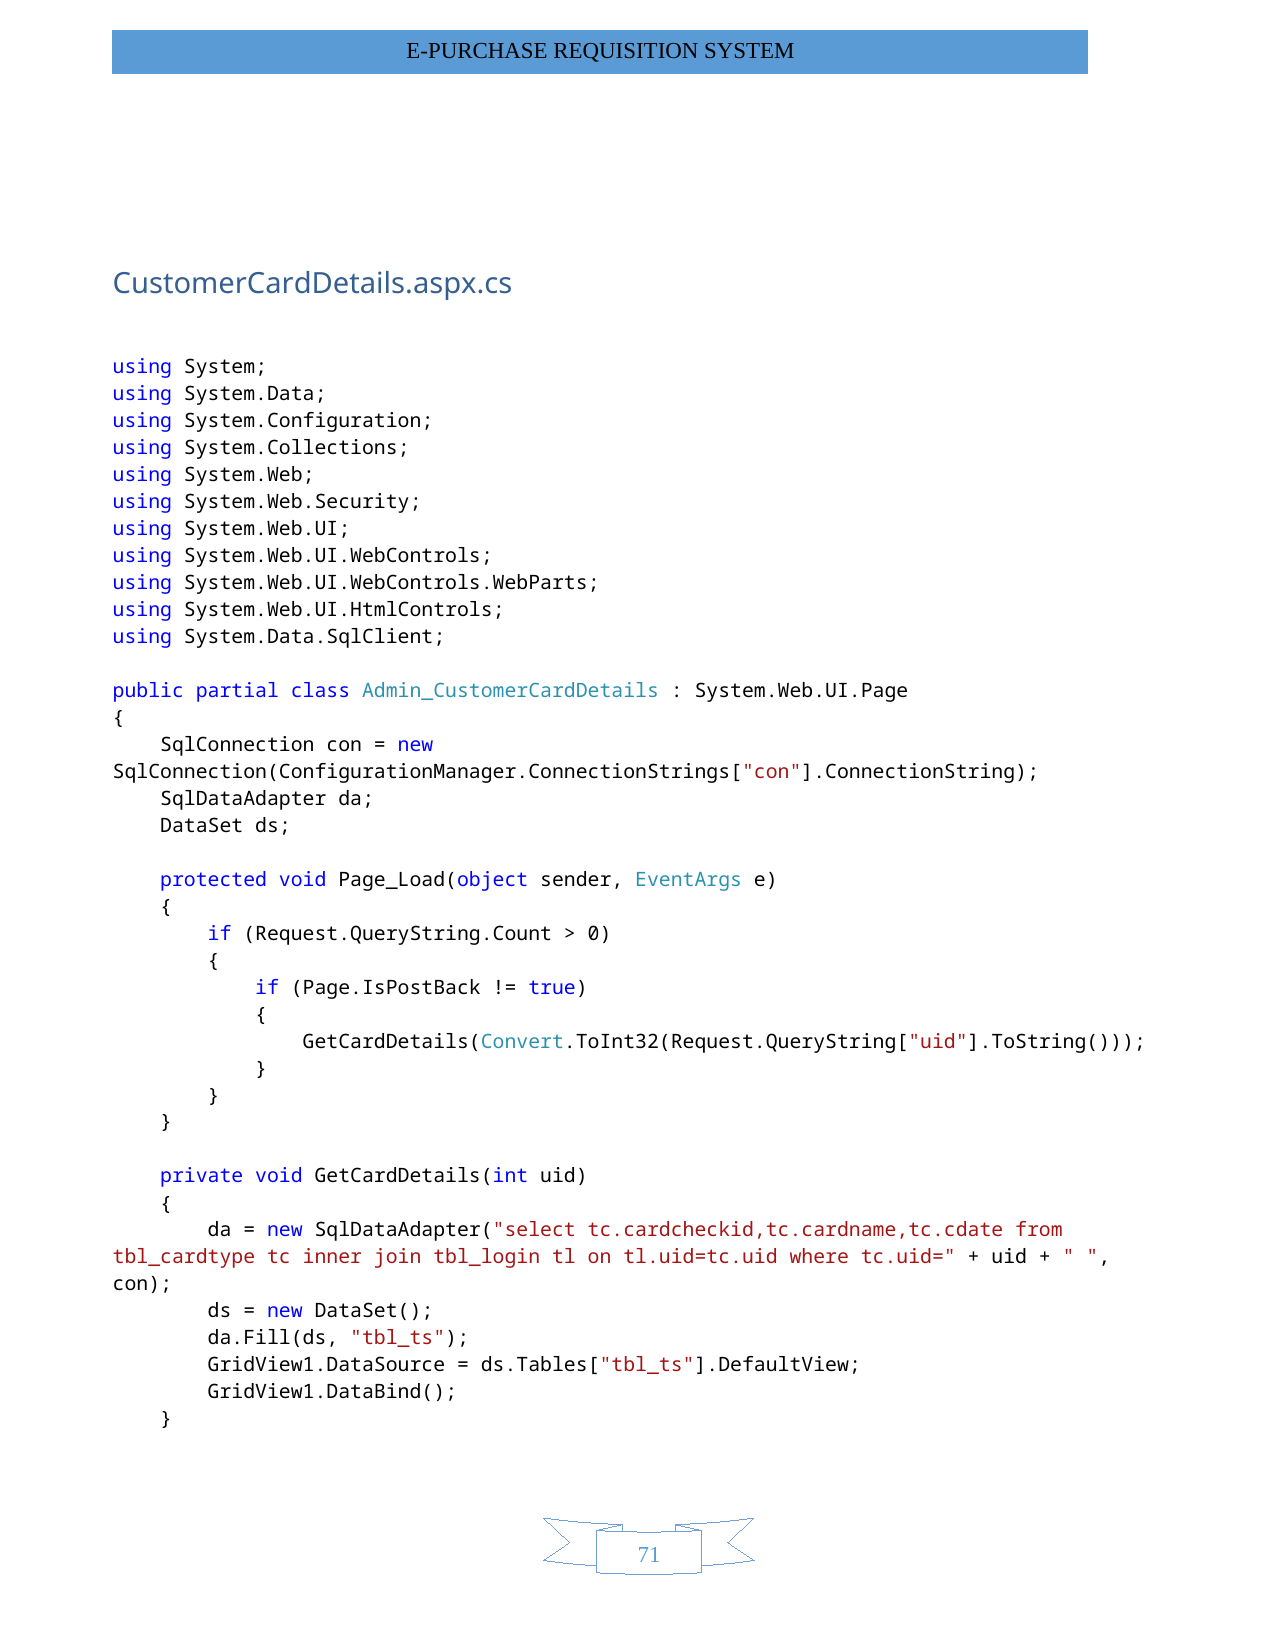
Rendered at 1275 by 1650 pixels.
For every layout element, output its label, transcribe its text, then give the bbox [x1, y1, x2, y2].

text CustomerCardDetails.aspx.cs [112, 270, 1162, 299]
text public partial class Admin_CustomerCardDetails : System.Web.UI.Page [112, 676, 1162, 703]
text using System.Web.UI.WebControls; [112, 541, 1162, 568]
text { [112, 892, 1162, 919]
text using System.Data.SqlClient; [112, 622, 1162, 649]
text { [112, 703, 1162, 730]
text GridView1.DataBind(); [112, 1378, 1162, 1404]
text da.Fill(ds, "tbl_ts"); [112, 1324, 1162, 1351]
text using System; [112, 352, 1162, 379]
text using System.Web; [112, 460, 1162, 487]
text if (Request.QueryString.Count > 0) [112, 919, 1162, 946]
text using System.Collections; [112, 433, 1162, 460]
text using System.Web.UI; [112, 514, 1162, 541]
text GridView1.DataSource = ds.Tables["tbl_ts"].DefaultView; [112, 1351, 1162, 1378]
text } [112, 1404, 1162, 1432]
text using System.Data; [112, 379, 1162, 406]
text } [112, 1054, 1162, 1081]
text using System.Configuration; [112, 406, 1162, 433]
text SqlConnection con = new SqlConnection(ConfigurationManager.ConnectionStrings["con"].ConnectionString); [112, 730, 1162, 784]
text using System.Web.UI.WebControls.WebParts; [112, 568, 1162, 595]
text DataSet ds; [112, 811, 1162, 838]
text using System.Web.UI.HtmlControls; [112, 595, 1162, 622]
text using System.Web.Security; [112, 487, 1162, 514]
text da = new SqlDataAdapter("select tc.cardcheckid,tc.cardname,tc.cdate from tbl_cardtype tc inner join tbl_login tl on tl.uid=tc.uid where tc.uid=" + uid + " ", con); [112, 1216, 1162, 1297]
text SqlDataAdapter da; [112, 784, 1162, 811]
text } [112, 1108, 1162, 1135]
text ds = new DataSet(); [112, 1297, 1162, 1324]
text { [112, 1000, 1162, 1027]
text { [112, 946, 1162, 973]
text protected void Page_Load(object sender, EventArgs e) [112, 865, 1162, 892]
text { [112, 1189, 1162, 1216]
text if (Page.IsPostBack != true) [112, 973, 1162, 1000]
text private void GetCardDetails(int uid) [112, 1162, 1162, 1189]
text } [112, 1081, 1162, 1108]
text GetCardDetails(Convert.ToInt32(Request.QueryString["uid"].ToString())); [112, 1027, 1162, 1054]
